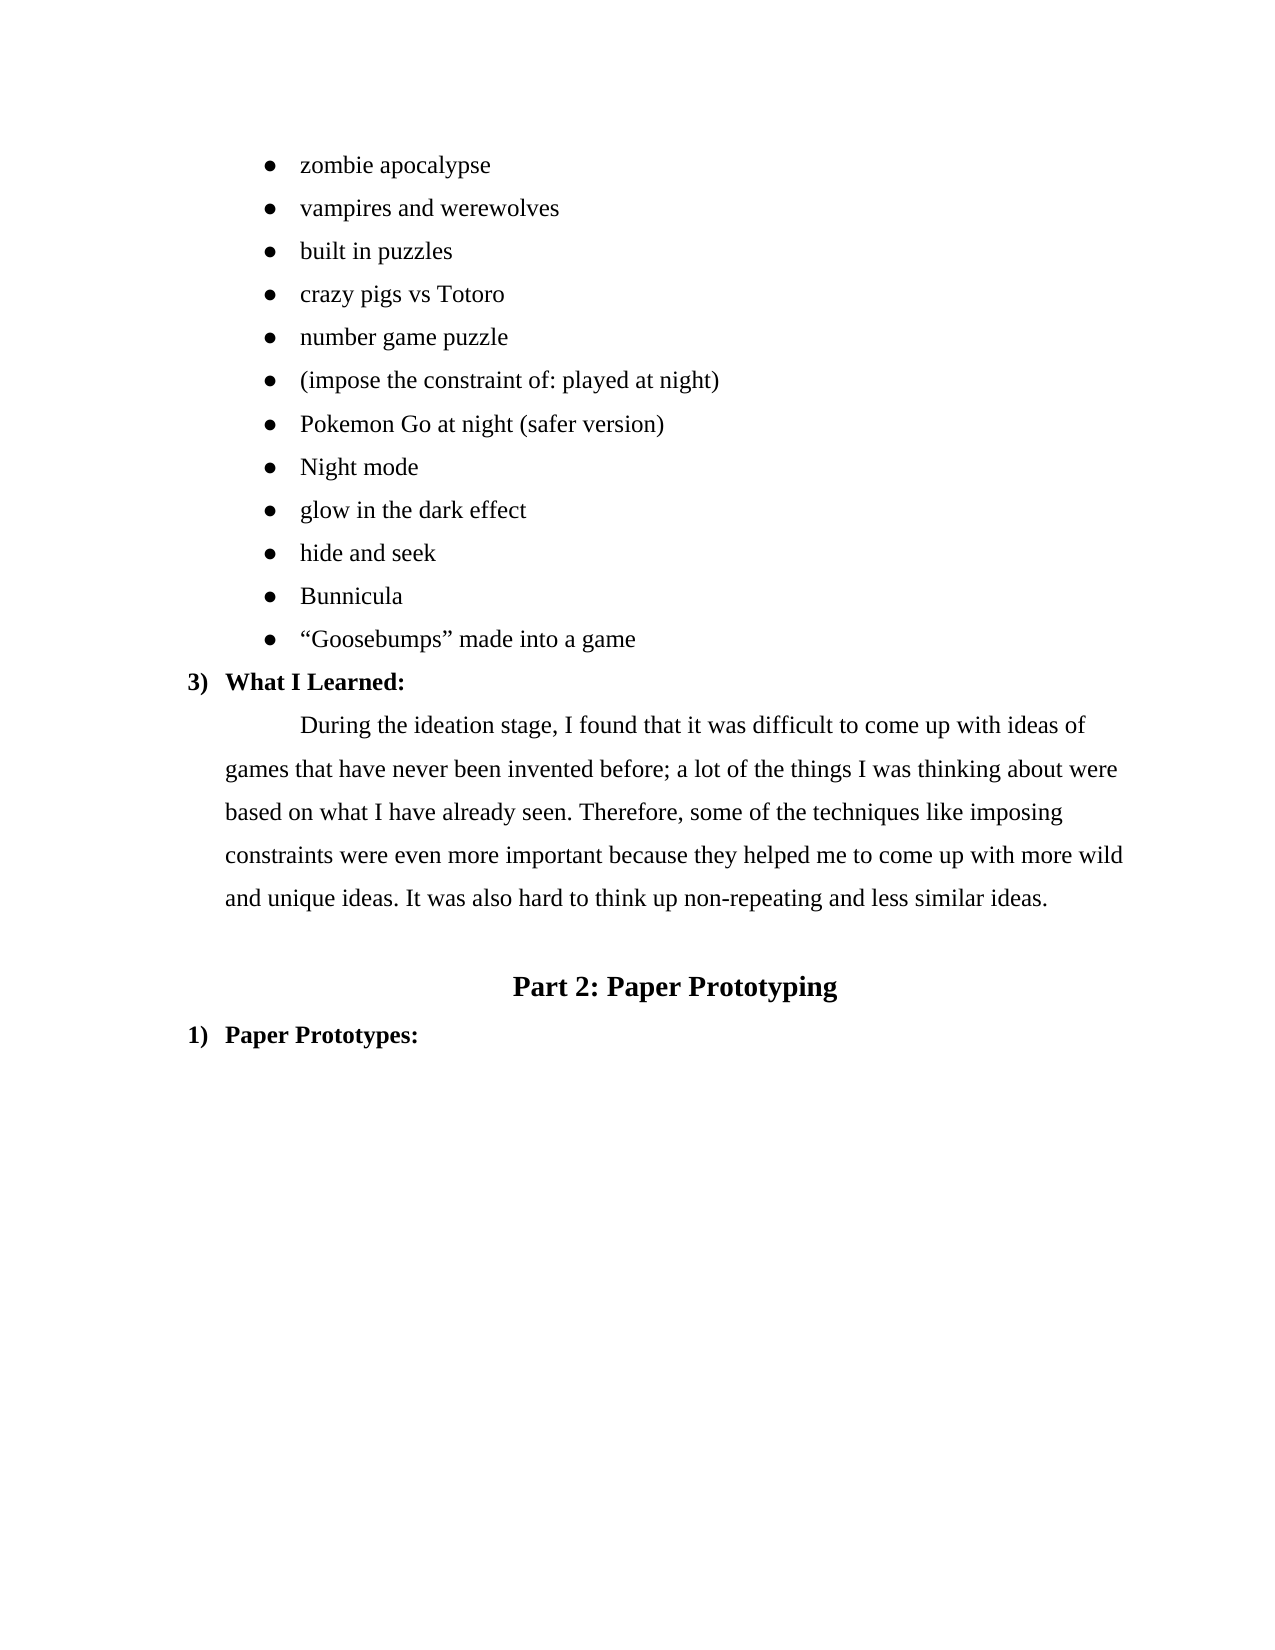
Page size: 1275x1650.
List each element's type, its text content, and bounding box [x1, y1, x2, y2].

list vampires and werewolves [262, 193, 1125, 222]
list glow in the dark effect [262, 495, 1125, 524]
list crazy pigs vs Totoro [262, 279, 1125, 308]
list Pokemon Go at night (safer version) [262, 409, 1125, 437]
list Night mode [262, 452, 1125, 481]
list Bunnicula [262, 581, 1125, 610]
list What I Learned: [187, 667, 1125, 696]
list number game puzzle [262, 322, 1125, 351]
list built in puzzles [262, 236, 1125, 265]
text During the ideation stage, I found that it was difficult to come up with ideas of games that have never been invented before; a lot of the things I was thinking about were based on what I have already seen. Therefore, some of the techniques like imposing constraints were even more important because they helped me to come up with more wild and unique ideas. It was also hard to think up non-repeating and less similar ideas. [225, 711, 1125, 912]
list “Goosebumps” made into a game [262, 624, 1125, 653]
text Part 2: Paper Prototyping [225, 969, 1125, 1003]
list zombie apocalypse [262, 150, 1125, 179]
list Paper Prototypes: [187, 1020, 1125, 1048]
list hide and seek [262, 538, 1125, 567]
list (impose the constraint of: played at night) [262, 366, 1125, 394]
